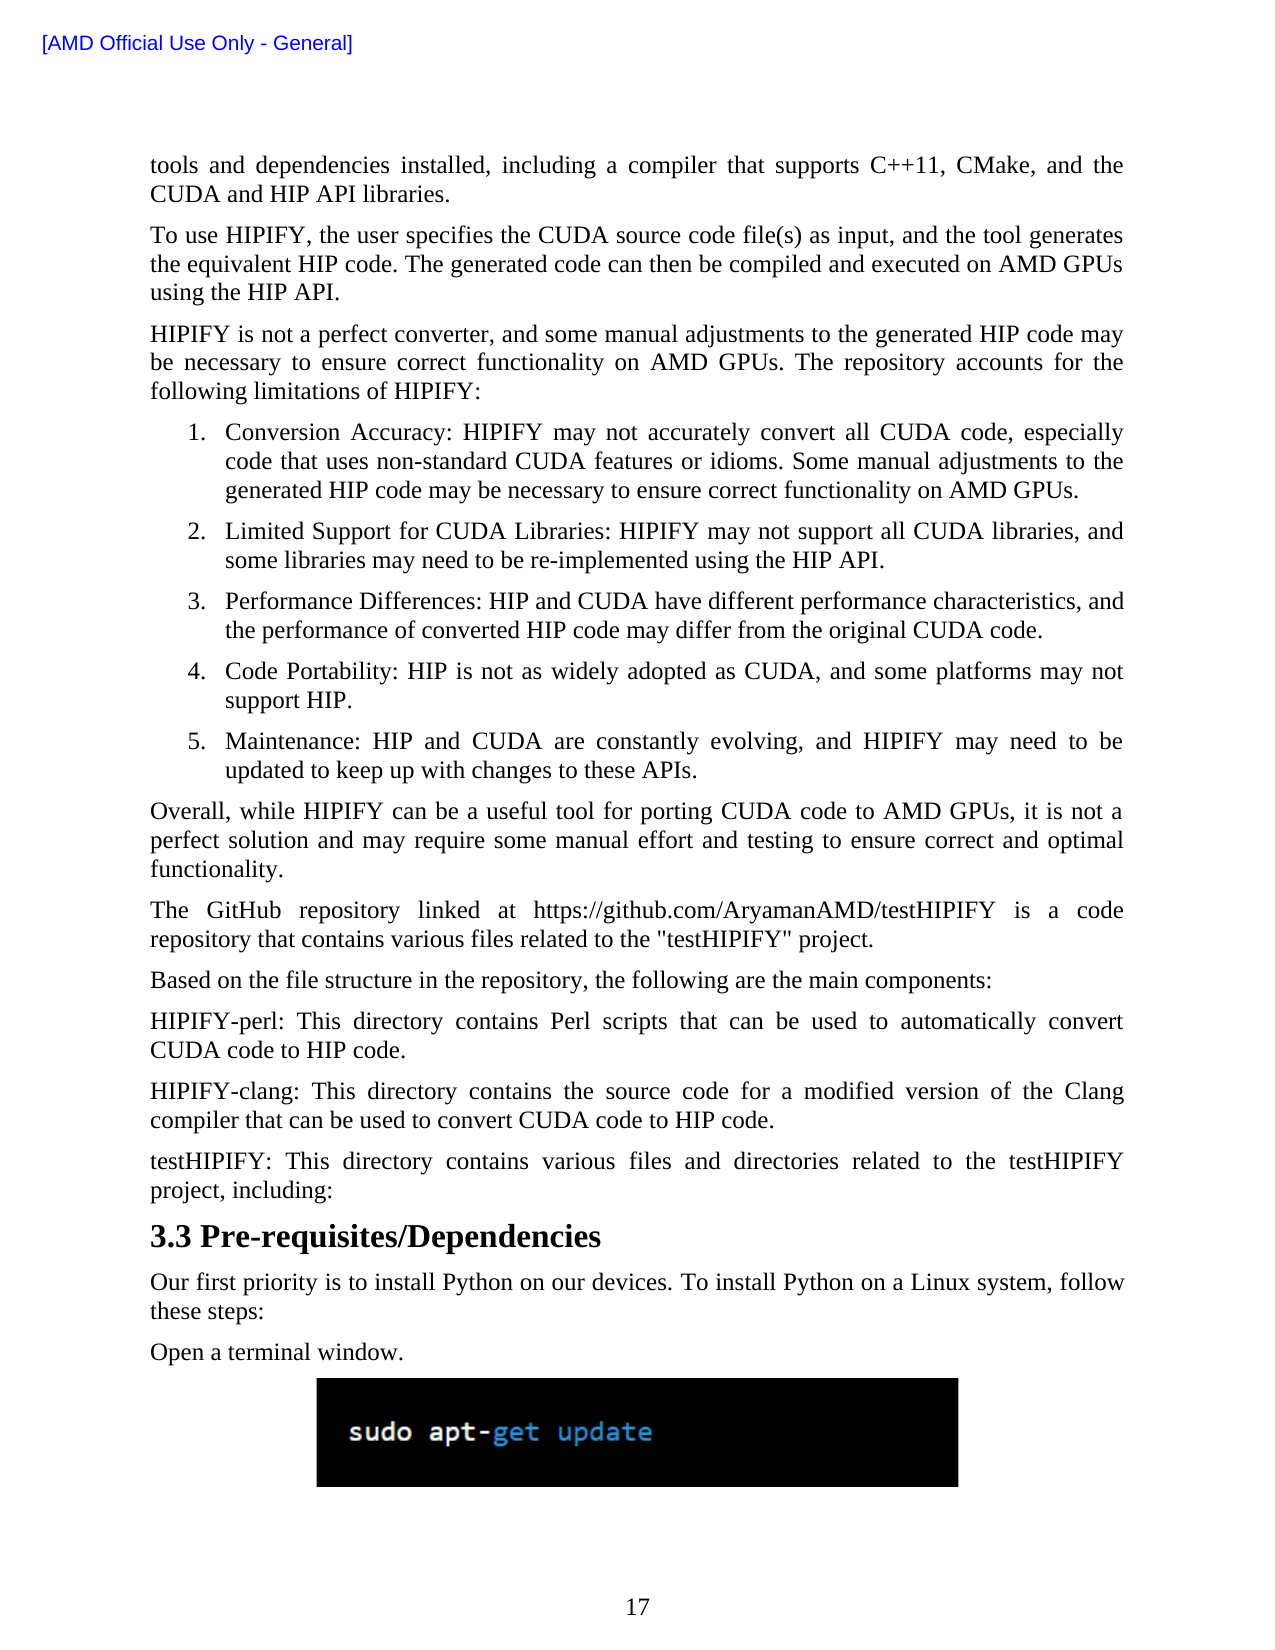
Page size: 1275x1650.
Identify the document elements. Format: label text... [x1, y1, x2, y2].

list Maintenance: HIP and CUDA are constantly evolving, and HIPIFY may need to be updated to keep up with changes to these APIs. [187, 726, 1125, 784]
text Based on the file structure in the repository, the following are the main components: [150, 965, 1125, 994]
list Limited Support for CUDA Libraries: HIPIFY may not support all CUDA libraries, and some libraries may need to be re-implemented using the HIP API. [187, 516, 1125, 574]
text HIPIFY-clang: This directory contains the source code for a modified version of the Clang compiler that can be used to convert CUDA code to HIP code. [150, 1076, 1125, 1134]
list Code Portability: HIP is not as widely adopted as CUDA, and some platforms may not support HIP. [187, 656, 1125, 714]
text Overall, while HIPIFY can be a useful tool for porting CUDA code to AMD GPUs, it is not a perfect solution and may require some manual effort and testing to ensure correct and optimal functionality. [150, 796, 1125, 882]
list Conversion Accuracy: HIPIFY may not accurately convert all CUDA code, especially code that uses non-standard CUDA features or idioms. Some manual adjustments to the generated HIP code may be necessary to ensure correct functionality on AMD GPUs. [187, 417, 1125, 504]
list Performance Differences: HIP and CUDA have different performance characteristics, and the performance of converted HIP code may differ from the original CUDA code. [187, 586, 1125, 644]
text HIPIFY-perl: This directory contains Perl scripts that can be used to automatically convert CUDA code to HIP code. [150, 1006, 1125, 1064]
text 3.3 Pre-requisites/Dependencies [150, 1216, 1125, 1254]
text HIPIFY is not a perfect converter, and some manual adjustments to the generated HIP code may be necessary to ensure correct functionality on AMD GPUs. The repository accounts for the following limitations of HIPIFY: [150, 319, 1125, 405]
text To use HIPIFY, the user specifies the CUDA source code file(s) as input, and the tool generates the equivalent HIP code. The generated code can then be compiled and executed on AMD GPUs using the HIP API. [150, 220, 1125, 306]
text testHIPIFY: This directory contains various files and directories related to the testHIPIFY project, including: [150, 1146, 1125, 1204]
text The GitHub repository linked at https://github.com/AryamanAMD/testHIPIFY is a code repository that contains various files related to the "testHIPIFY" project. [150, 895, 1125, 952]
text Our first priority is to install Python on our devices. To install Python on a Linux system, follow these steps: [150, 1267, 1125, 1324]
text Open a terminal window. [150, 1337, 1125, 1366]
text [150, 150, 1125, 207]
picture [316, 1378, 959, 1487]
